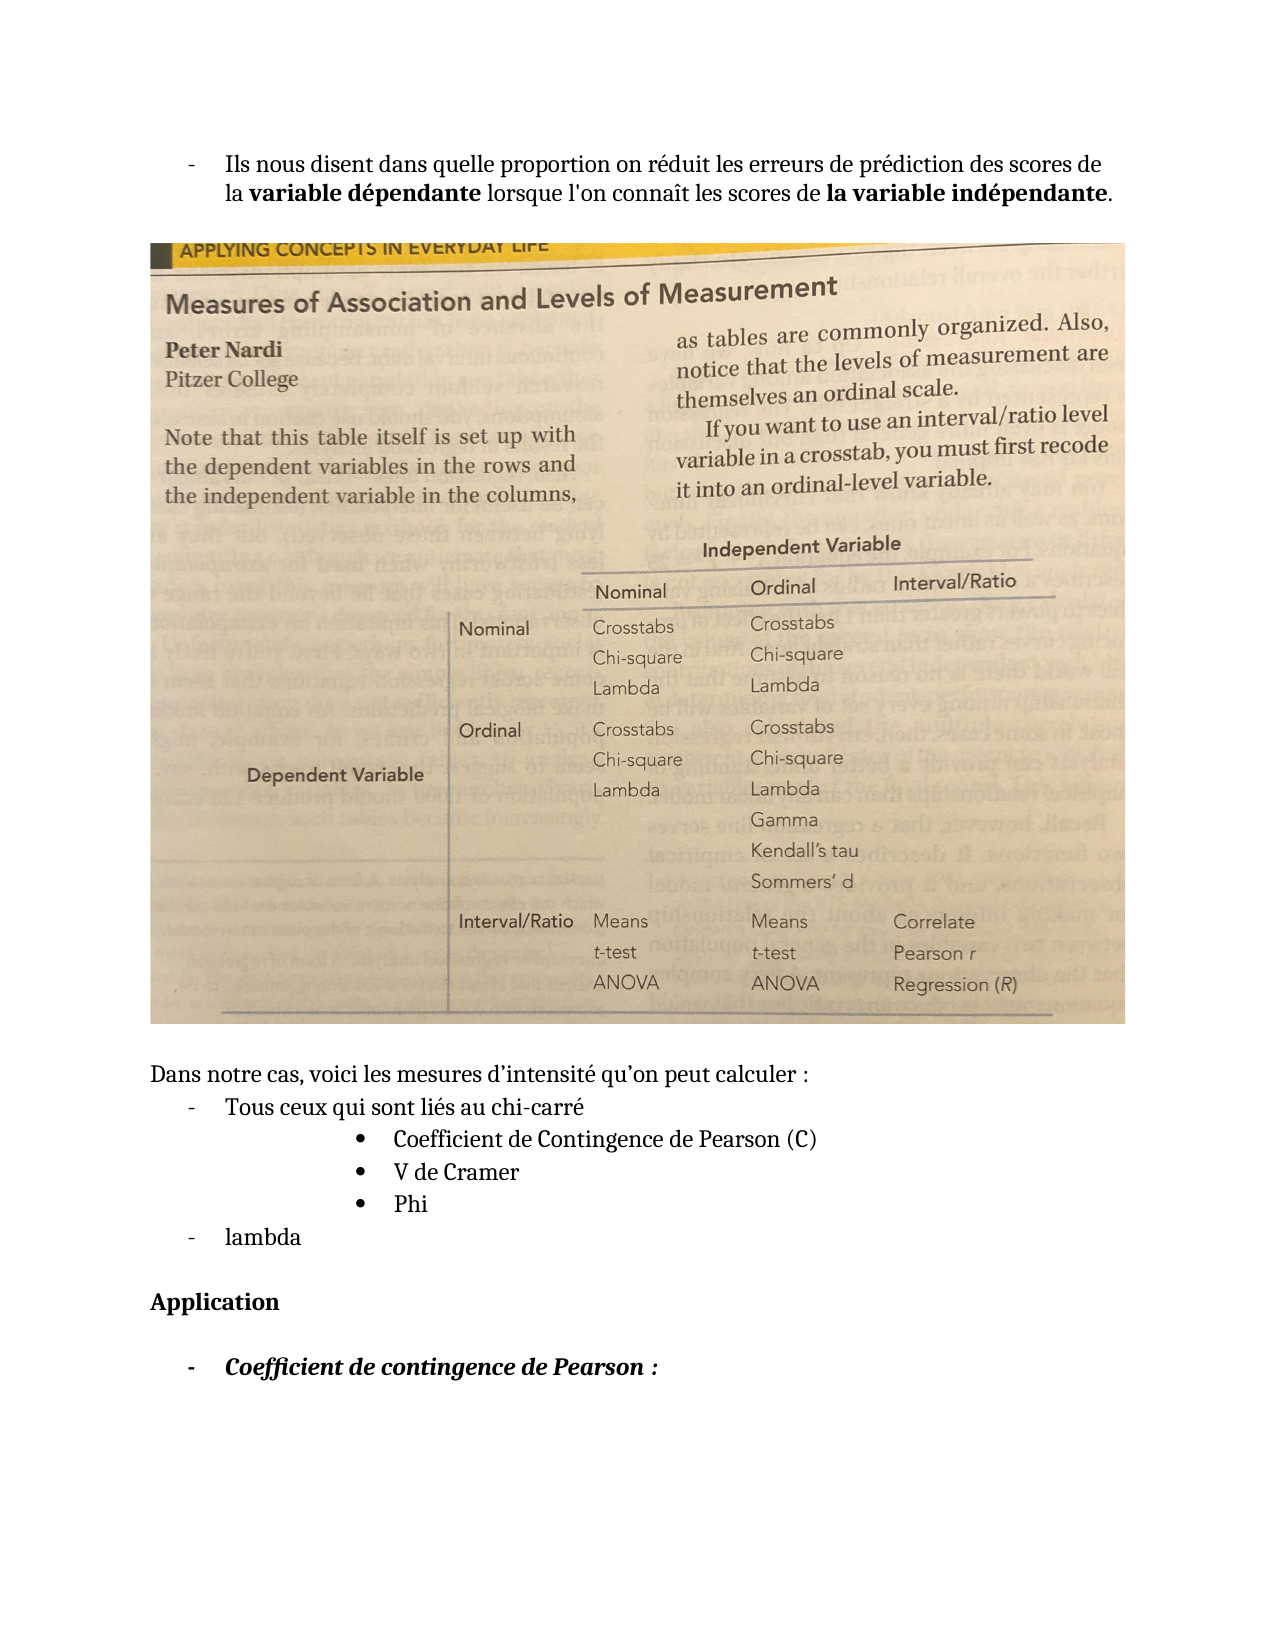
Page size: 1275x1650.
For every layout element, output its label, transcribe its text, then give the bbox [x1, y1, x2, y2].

picture [150, 243, 1125, 1024]
list Coefficient de Contingence de Pearson (C) [356, 1125, 1125, 1154]
list lambda [187, 1222, 1125, 1251]
list Ils nous disent dans quelle proportion on réduit les erreurs de prédiction des scores de la variable dépendante lorsque l'on connaît les scores de la variable indépendante. [187, 150, 1125, 207]
list Coefficient de contingence de Pearson : [187, 1352, 1125, 1381]
list Tous ceux qui sont liés au chi-carré [187, 1092, 1125, 1121]
text Dans notre cas, voici les mesures d’intensité qu’on peut calculer : [150, 1060, 1125, 1089]
text Application [150, 1287, 1125, 1316]
list V de Cramer [356, 1157, 1125, 1186]
list Phi [356, 1190, 1125, 1219]
